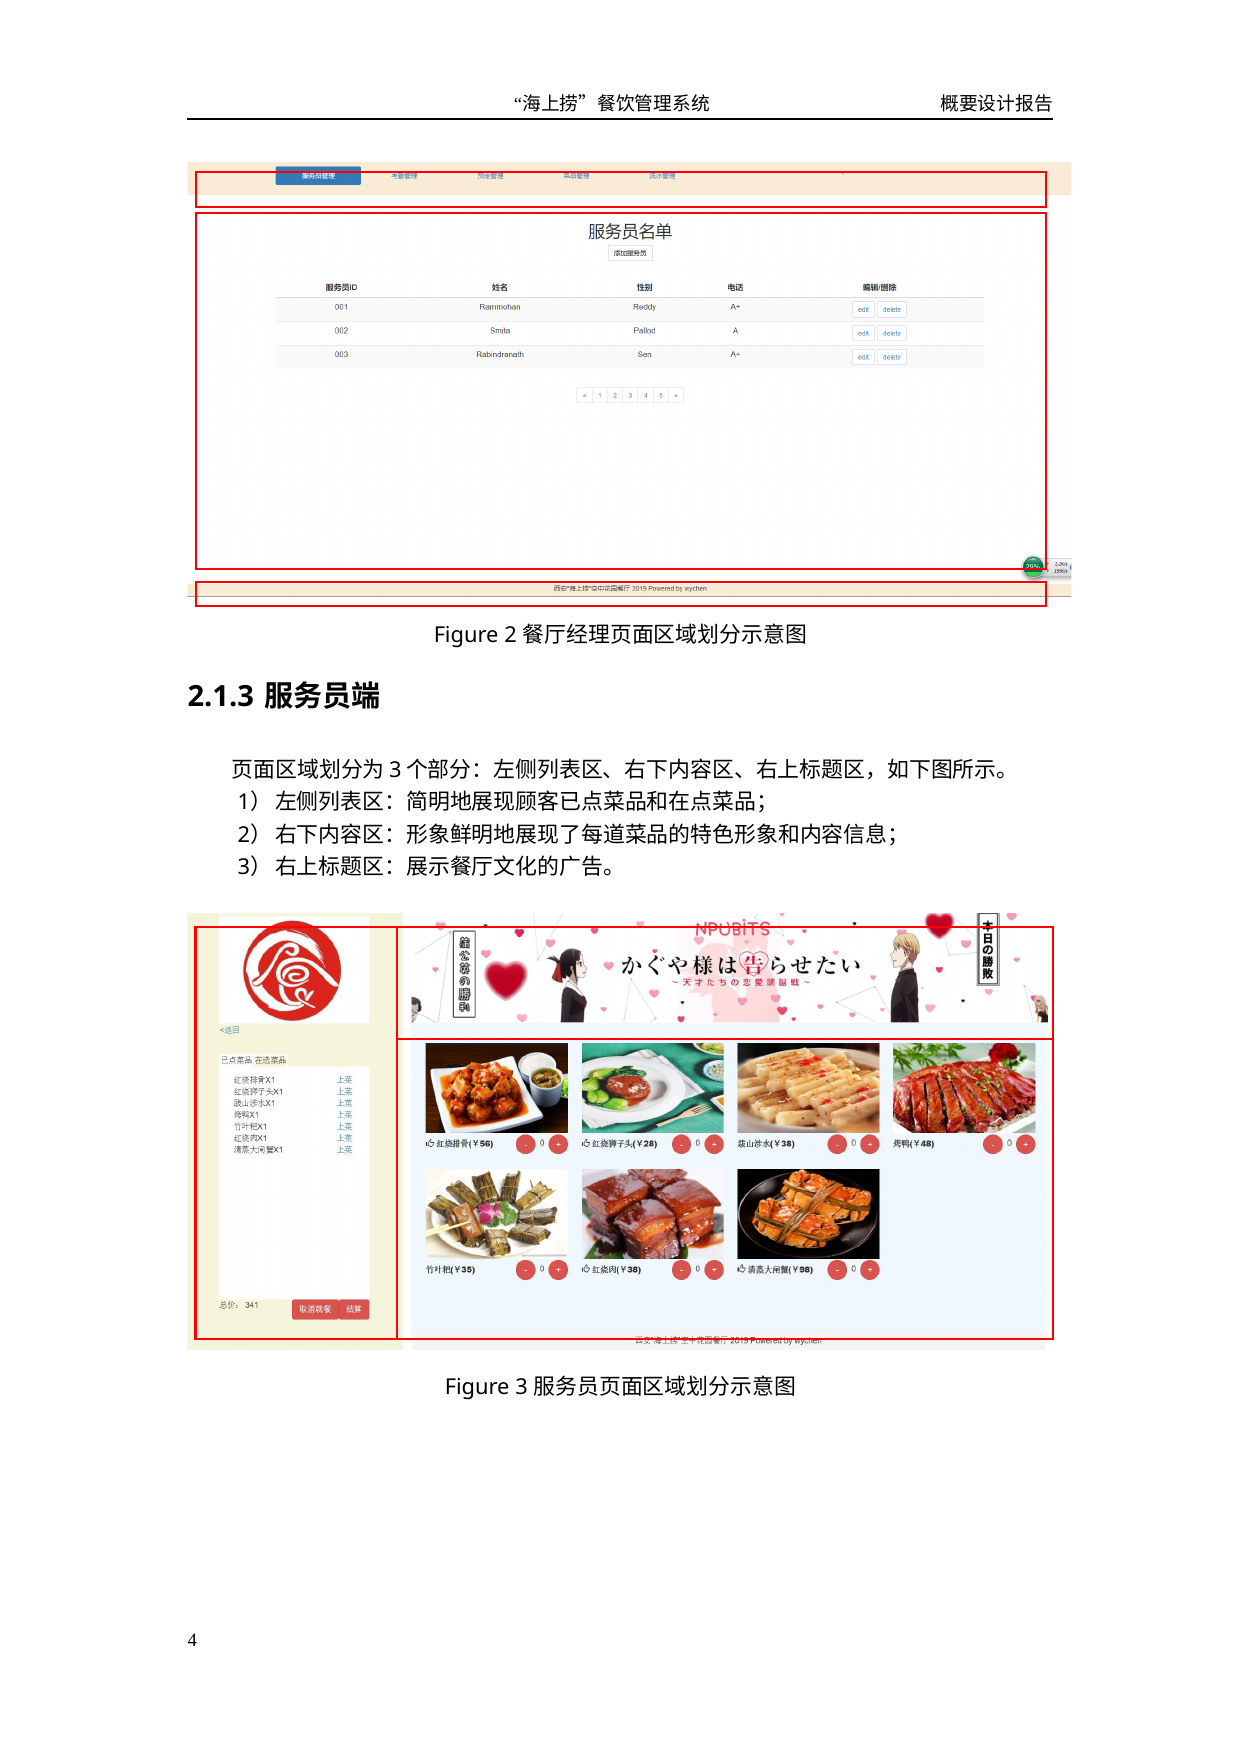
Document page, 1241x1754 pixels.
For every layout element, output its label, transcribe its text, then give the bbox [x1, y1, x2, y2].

list 右上标题区：展示餐厅文化的广告。 [237, 849, 1053, 881]
picture [398, 928, 1052, 1038]
picture [197, 583, 1045, 597]
subtitle 服务员端 [187, 661, 1053, 726]
text Figure 3 服务员页面区域划分示意图 [187, 1369, 1053, 1401]
picture [398, 1040, 1052, 1338]
list 左侧列表区：简明地展现顾客已点菜品和在点菜品； [237, 784, 1053, 816]
picture [197, 928, 396, 1338]
text Figure 2 餐厅经理页面区域划分示意图 [187, 617, 1053, 649]
picture [187, 162, 1072, 597]
picture [187, 913, 1053, 1350]
list 右下内容区：形象鲜明地展现了每道菜品的特色形象和内容信息； [237, 816, 1053, 849]
text 页面区域划分为3个部分：左侧列表区、右下内容区、右上标题区，如下图所示。 [231, 751, 1053, 784]
